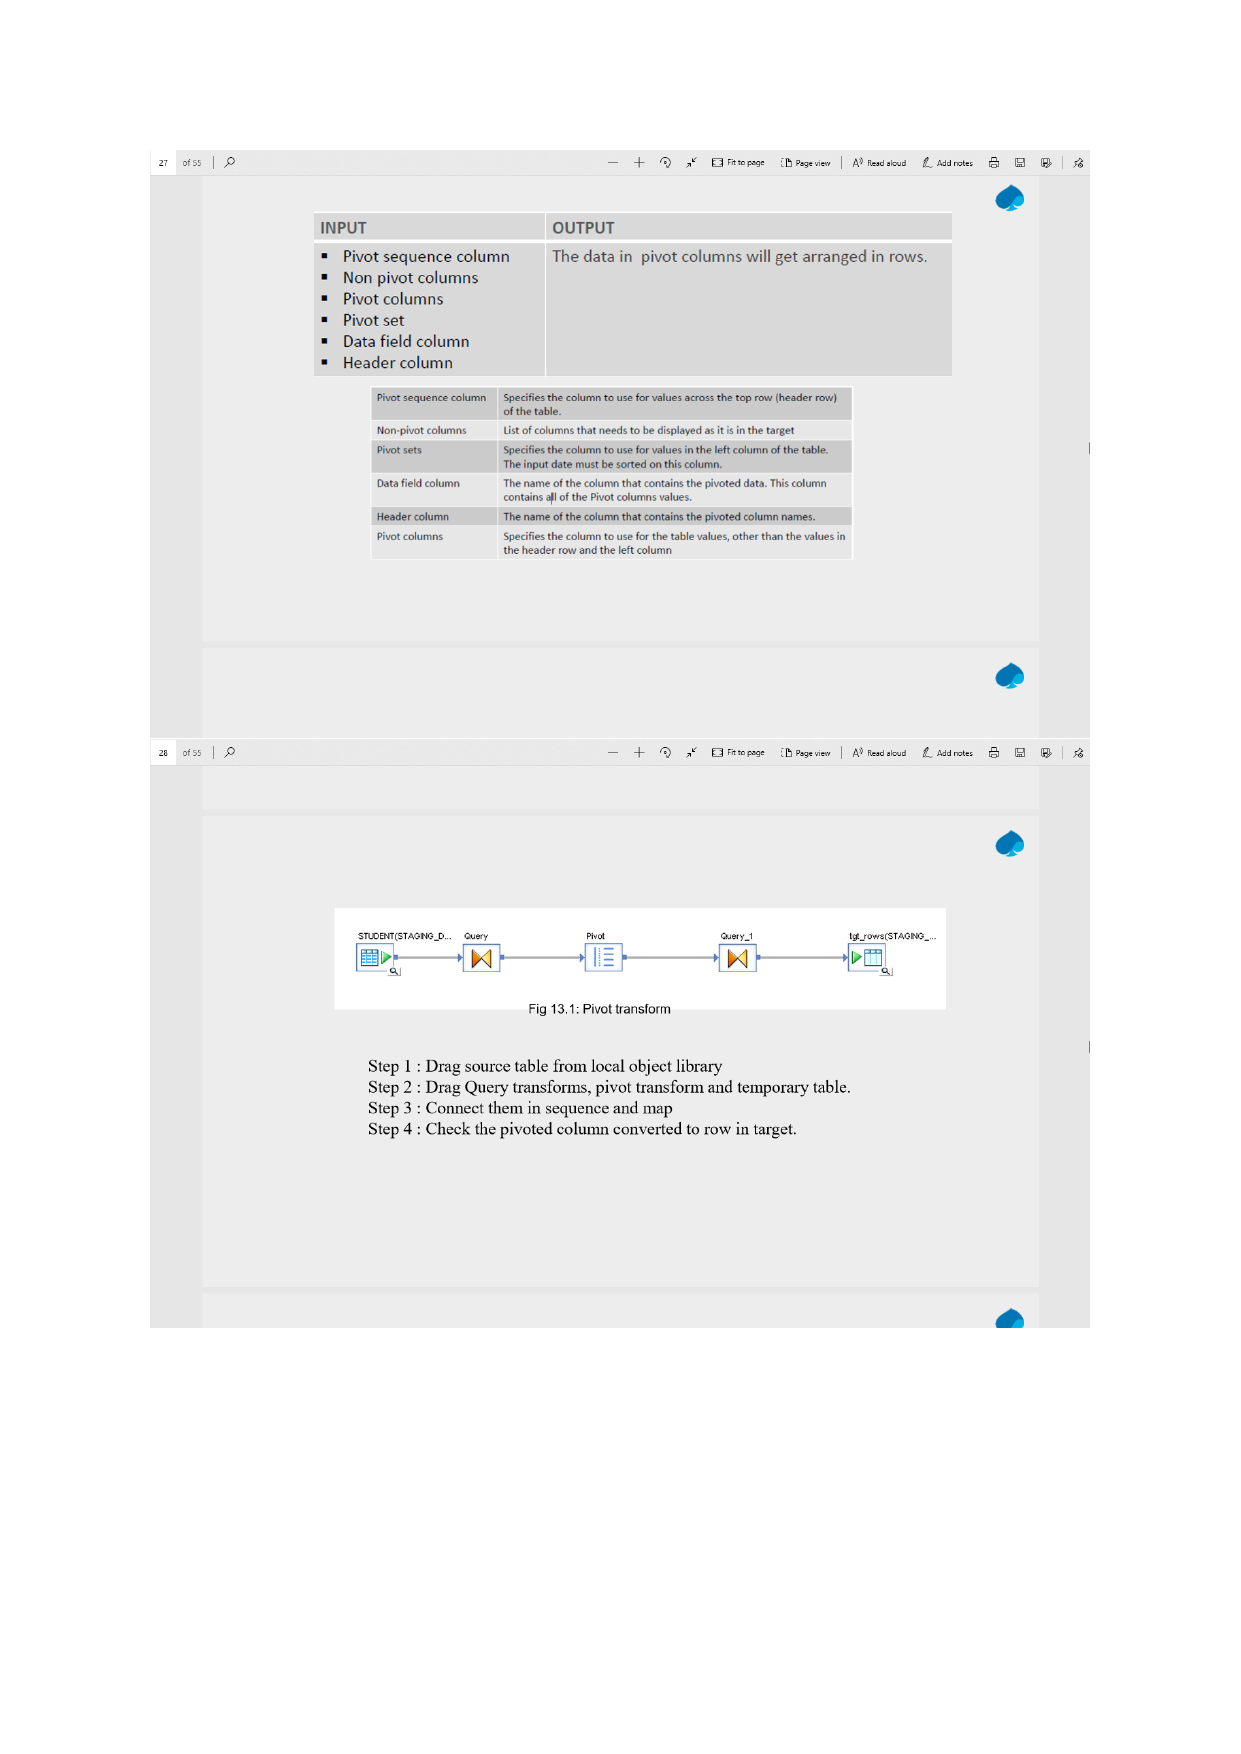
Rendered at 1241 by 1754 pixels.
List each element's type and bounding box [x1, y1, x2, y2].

picture [150, 739, 1091, 1328]
picture [150, 150, 1091, 738]
